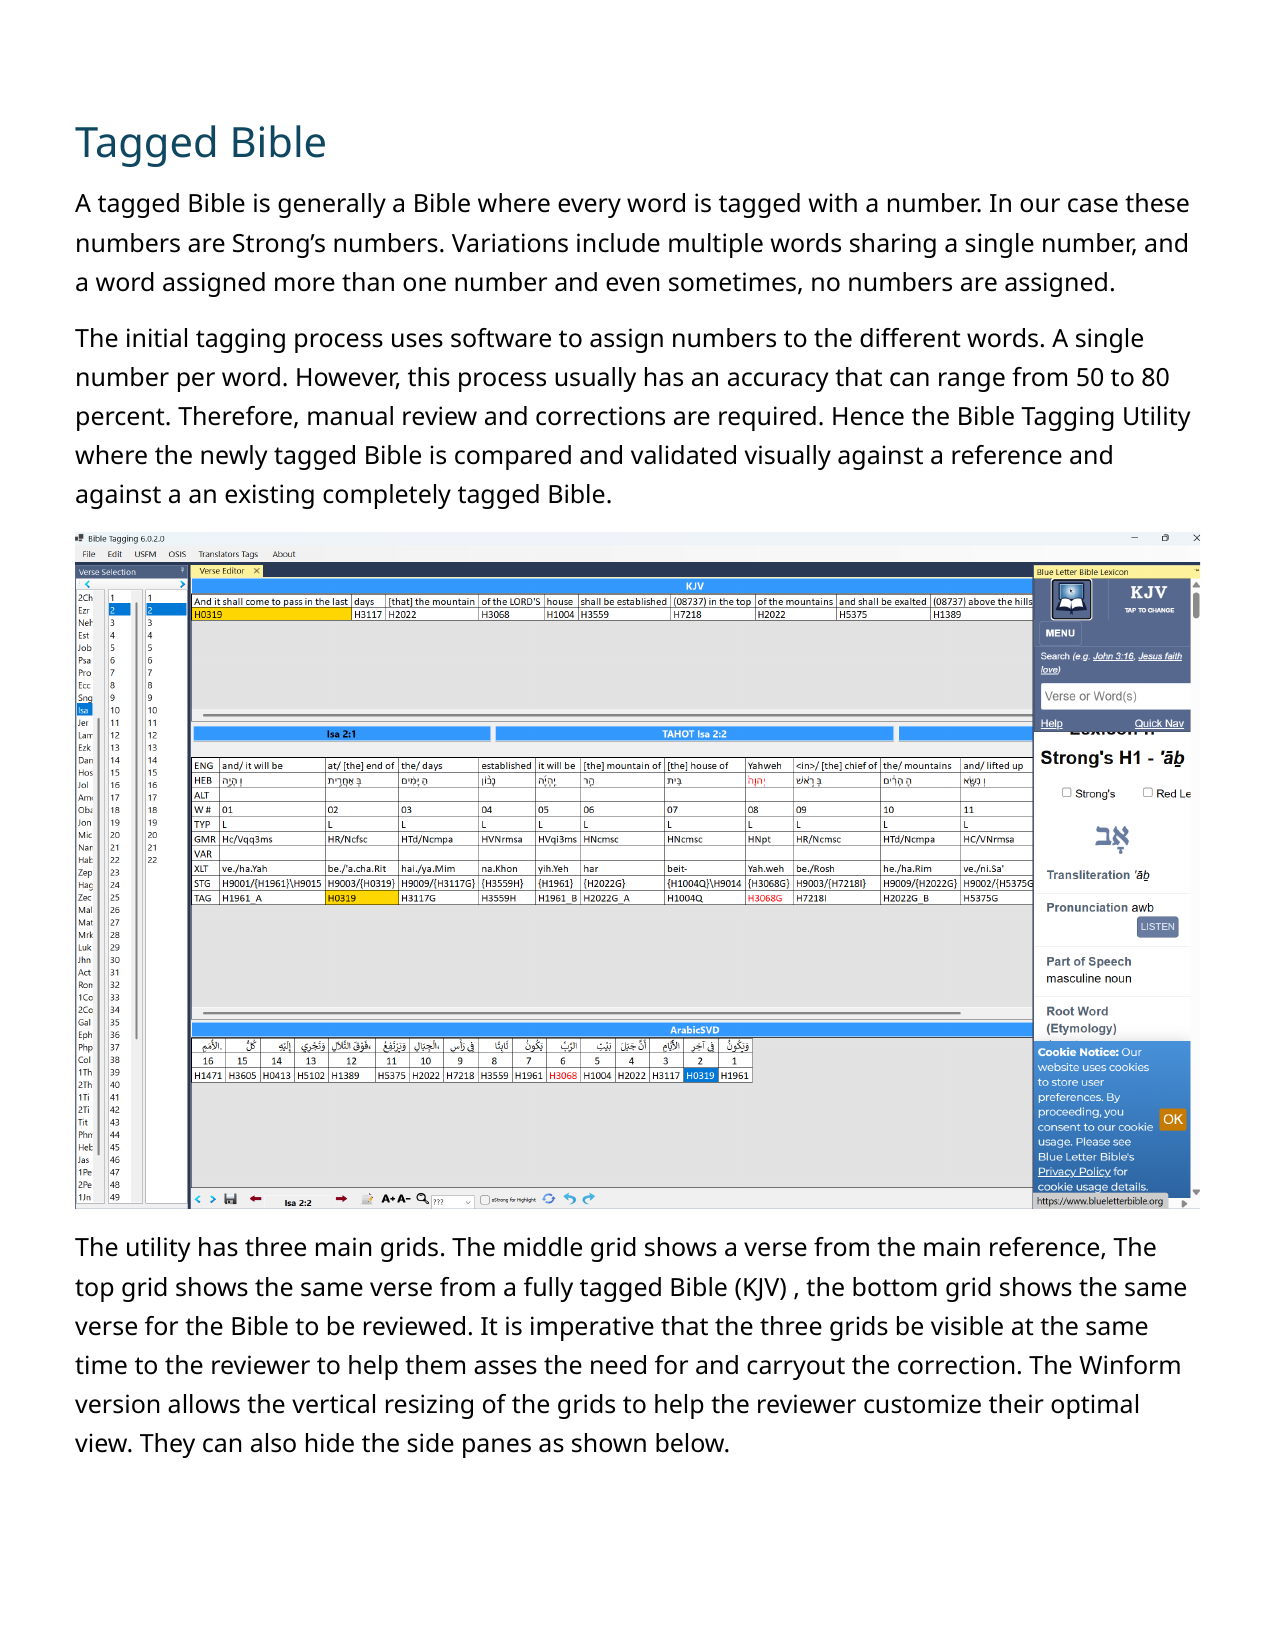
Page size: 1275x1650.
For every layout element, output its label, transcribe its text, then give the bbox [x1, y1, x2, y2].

text The initial tagging process uses software to assign numbers to the different words. A single number per word. However, this process usually has an accuracy that can range from 50 to 80 percent. Therefore, manual review and corrections are required. Hence the Bible Tagging Utility where the newly tagged Bible is compared and validated visually against a reference and against a an existing completely tagged Bible. [75, 320, 1200, 511]
text A tagged Bible is generally a Bible where every word is tagged with a number. In our case these numbers are Strong’s numbers. Variations include multiple words sharing a single number, and a word assigned more than one number and even sometimes, no numbers are assigned. [75, 186, 1200, 298]
text The utility has three main grids. The middle grid shows a verse from the main reference, The top grid shows the same verse from a fully tagged Bible (KJV) , the bottom grid shows the same verse for the Bible to be reviewed. It is imperative that the three grids be visible at the same time to the reviewer to help them asses the need for and carryout the correction. The Winform version allows the vertical resizing of the grids to help the reviewer customize their optimal view. They can also hide the side panes as shown below. [75, 1230, 1200, 1460]
subtitle Tagged Bible [75, 112, 1200, 169]
picture [75, 532, 1200, 1209]
